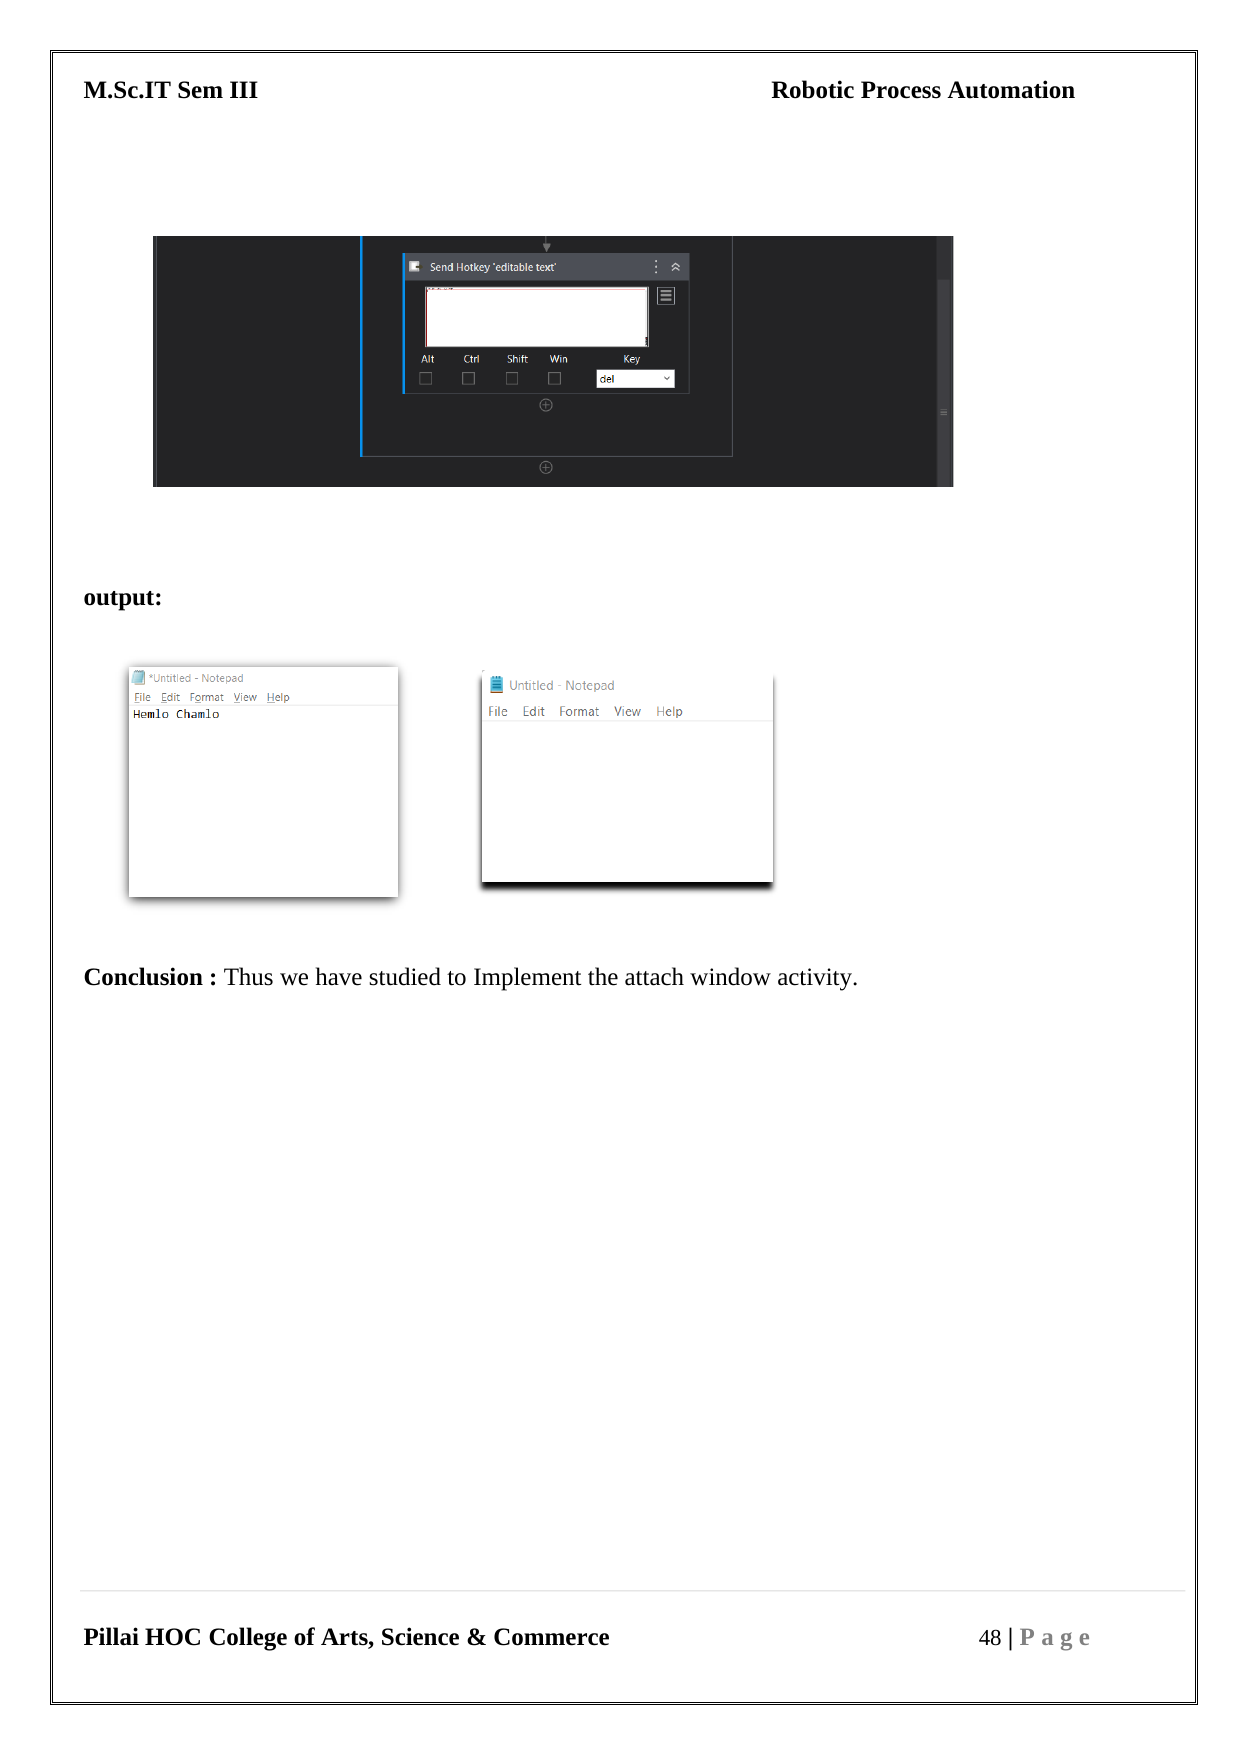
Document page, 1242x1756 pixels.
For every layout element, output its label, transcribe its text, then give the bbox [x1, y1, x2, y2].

subtitle output: [83, 582, 1195, 611]
picture [153, 236, 954, 487]
text Conclusion : Thus we have studied to Implement the attach window activity. [83, 962, 1195, 991]
picture [115, 656, 412, 915]
picture [474, 670, 780, 897]
